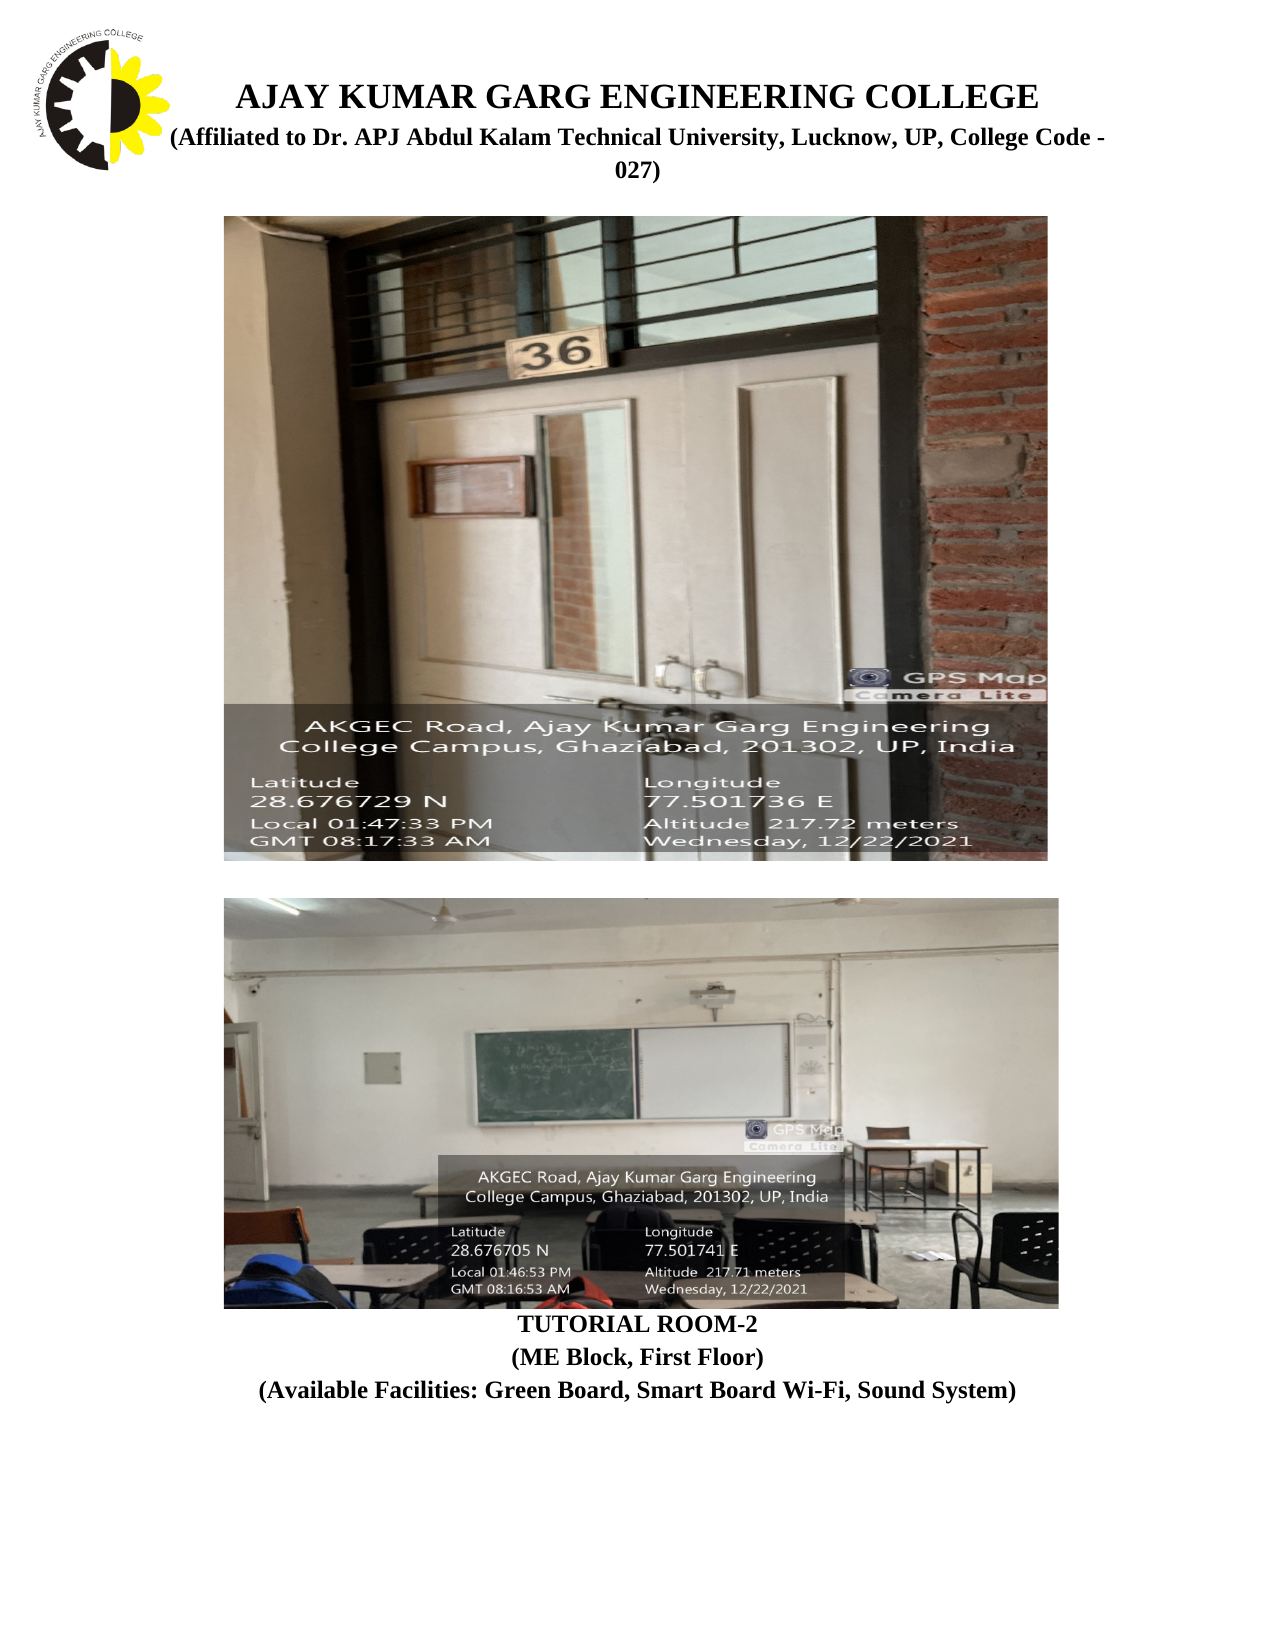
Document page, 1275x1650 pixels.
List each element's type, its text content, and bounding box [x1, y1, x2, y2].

text TUTORIAL ROOM-2 [150, 1309, 1125, 1337]
picture [223, 216, 1048, 861]
picture [173, 129, 177, 149]
text (Available Facilities: Green Board, Smart Board Wi-Fi, Sound System) [150, 1375, 1125, 1403]
picture [33, 29, 177, 172]
picture [223, 898, 1059, 1309]
text (ME Block, First Floor) [150, 1342, 1125, 1370]
